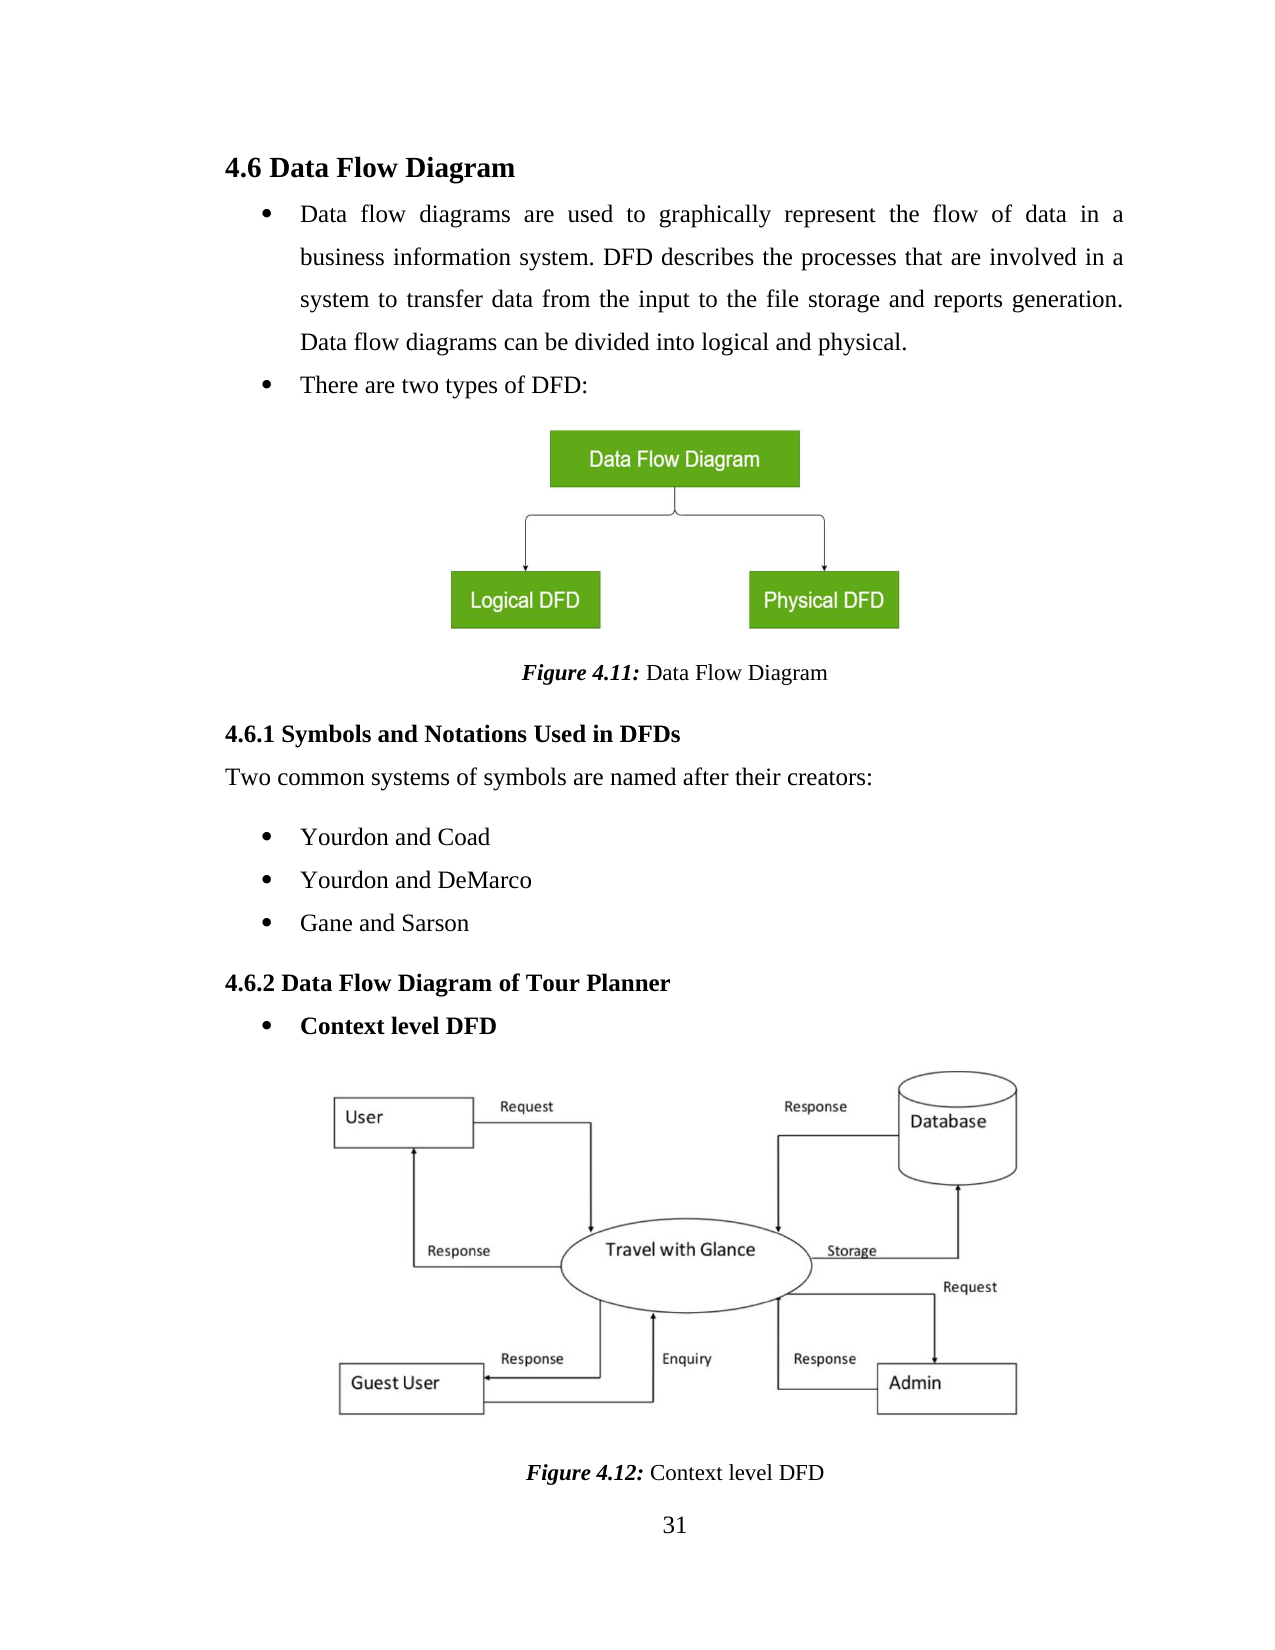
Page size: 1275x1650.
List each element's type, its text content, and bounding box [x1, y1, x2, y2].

list Yourdon and DeMarco [262, 865, 1239, 894]
list Data flow diagrams are used to graphically represent the flow of data in a business information system. DFD describes the processes that are involved in a system to transfer data from the input to the file storage and reports generation. Data flow diagrams can be divided into logical and physical. [262, 199, 1124, 356]
subtitle Symbols and Notations Used in DFDs [225, 719, 1239, 748]
list Yourdon and Coad [262, 822, 1239, 851]
picture [332, 1071, 1021, 1418]
text Figure 4.12: Context level DFD [526, 1459, 1239, 1485]
subtitle Data Flow Diagram of Tour Planner [225, 968, 1239, 997]
picture [450, 429, 900, 629]
text Figure 4.11: Data Flow Diagram [522, 659, 1239, 685]
list Context level DFD [262, 1011, 1239, 1040]
text Two common systems of symbols are named after their creators: [225, 762, 1239, 791]
list There are two types of DFD: [262, 370, 1239, 398]
subtitle Data Flow Diagram [225, 150, 1239, 183]
list Gane and Sarson [262, 908, 1239, 937]
